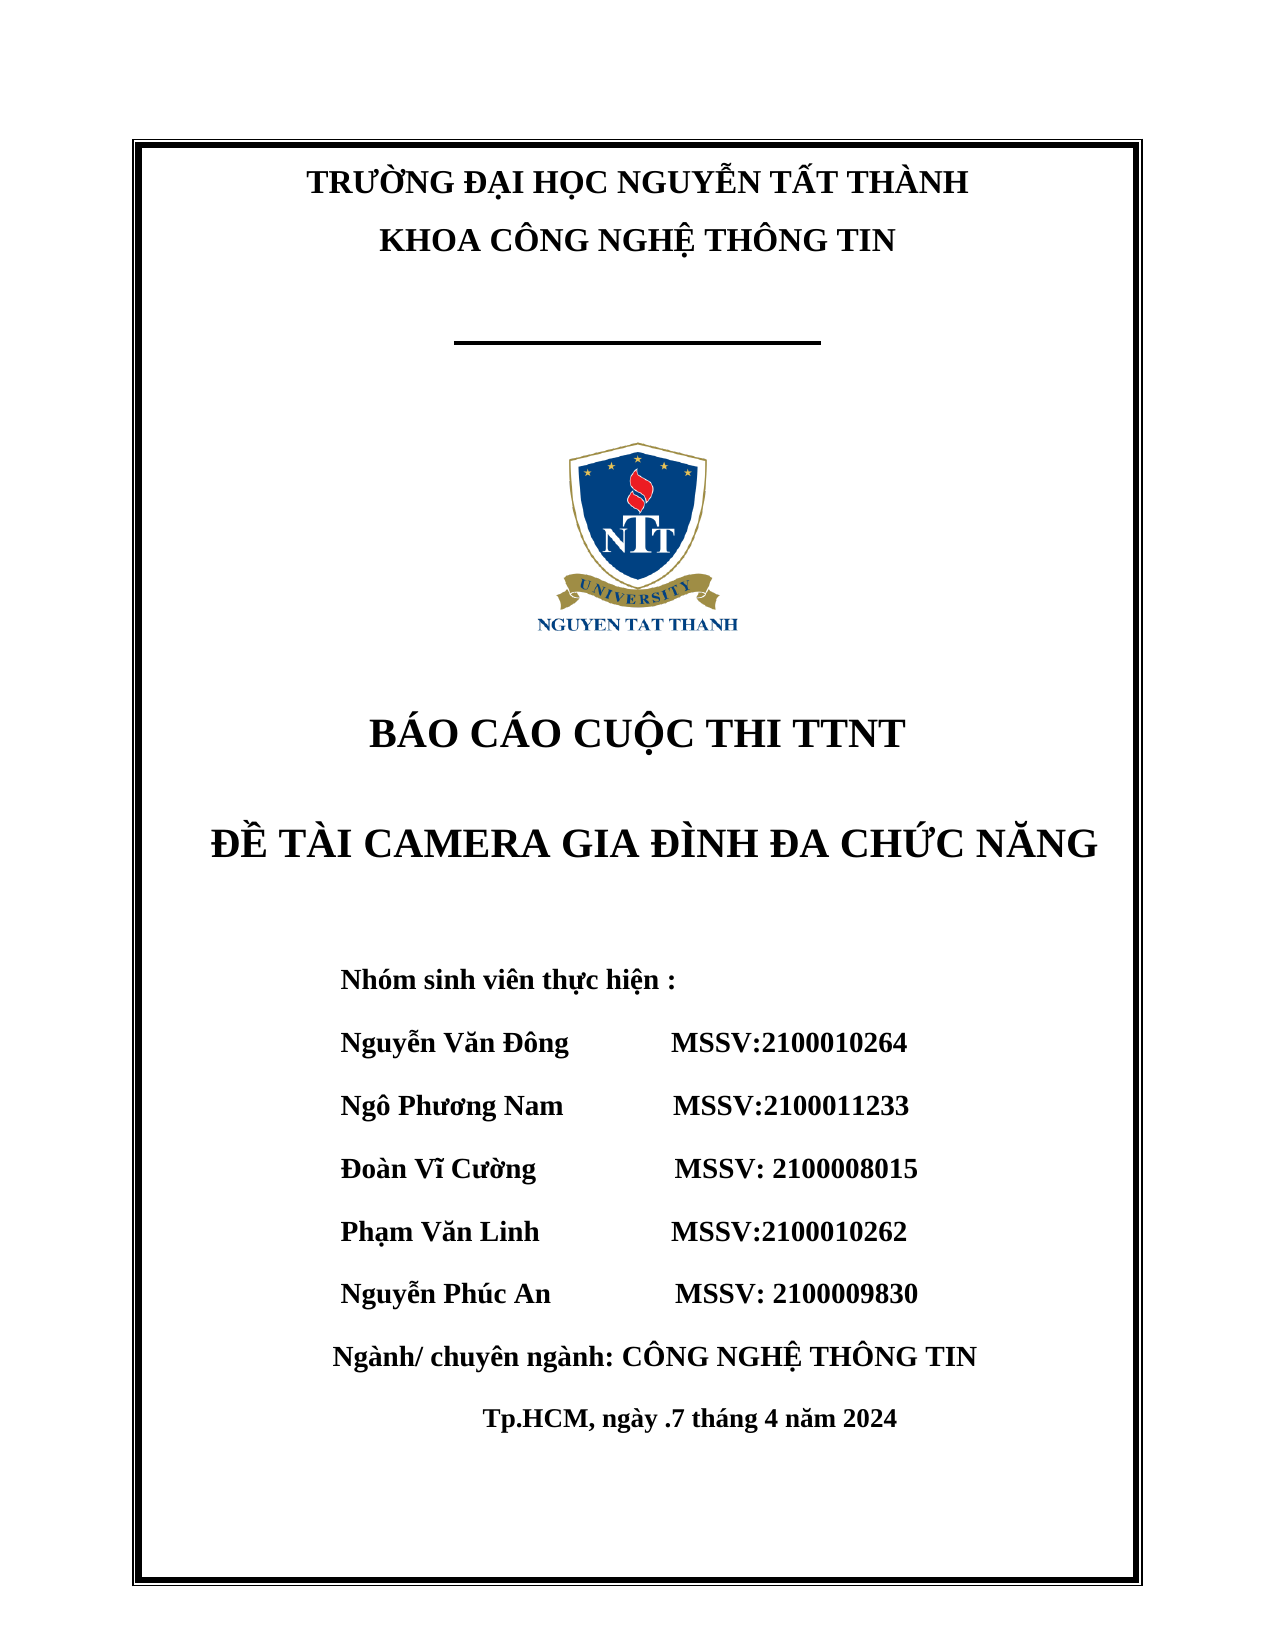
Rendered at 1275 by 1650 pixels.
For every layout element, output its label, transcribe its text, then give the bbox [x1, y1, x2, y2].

text ĐỀ TÀI CAMERA GIA ĐÌNH ĐA CHỨC NĂNG [150, 818, 1125, 900]
text Tp.HCM, ngày .7 tháng 4 năm 2024 [225, 1402, 1125, 1433]
text Nguyễn Văn Đông MSSV:2100010264 [150, 1025, 1125, 1059]
picture [537, 442, 738, 631]
text Ngành/ chuyên ngành: CÔNG NGHỆ THÔNG TIN [150, 1339, 1125, 1373]
text Nhóm sinh viên thực hiện : [150, 962, 1125, 996]
text Phạm Văn Linh MSSV:2100010262 [150, 1214, 1125, 1247]
text Đoàn Vĩ Cường MSSV: 2100008015 [150, 1151, 1125, 1184]
text Ngô Phương Nam MSSV:2100011233 [150, 1088, 1125, 1122]
text BÁO CÁO CUỘC THI TTNT [150, 519, 1125, 756]
text TRƯỜNG ĐẠI HỌC NGUYỄN TẤT THÀNH KHOA CÔNG NGHỆ THÔNG TIN [150, 162, 1125, 258]
text Nguyễn Phúc An MSSV: 2100009830 [150, 1277, 1125, 1310]
